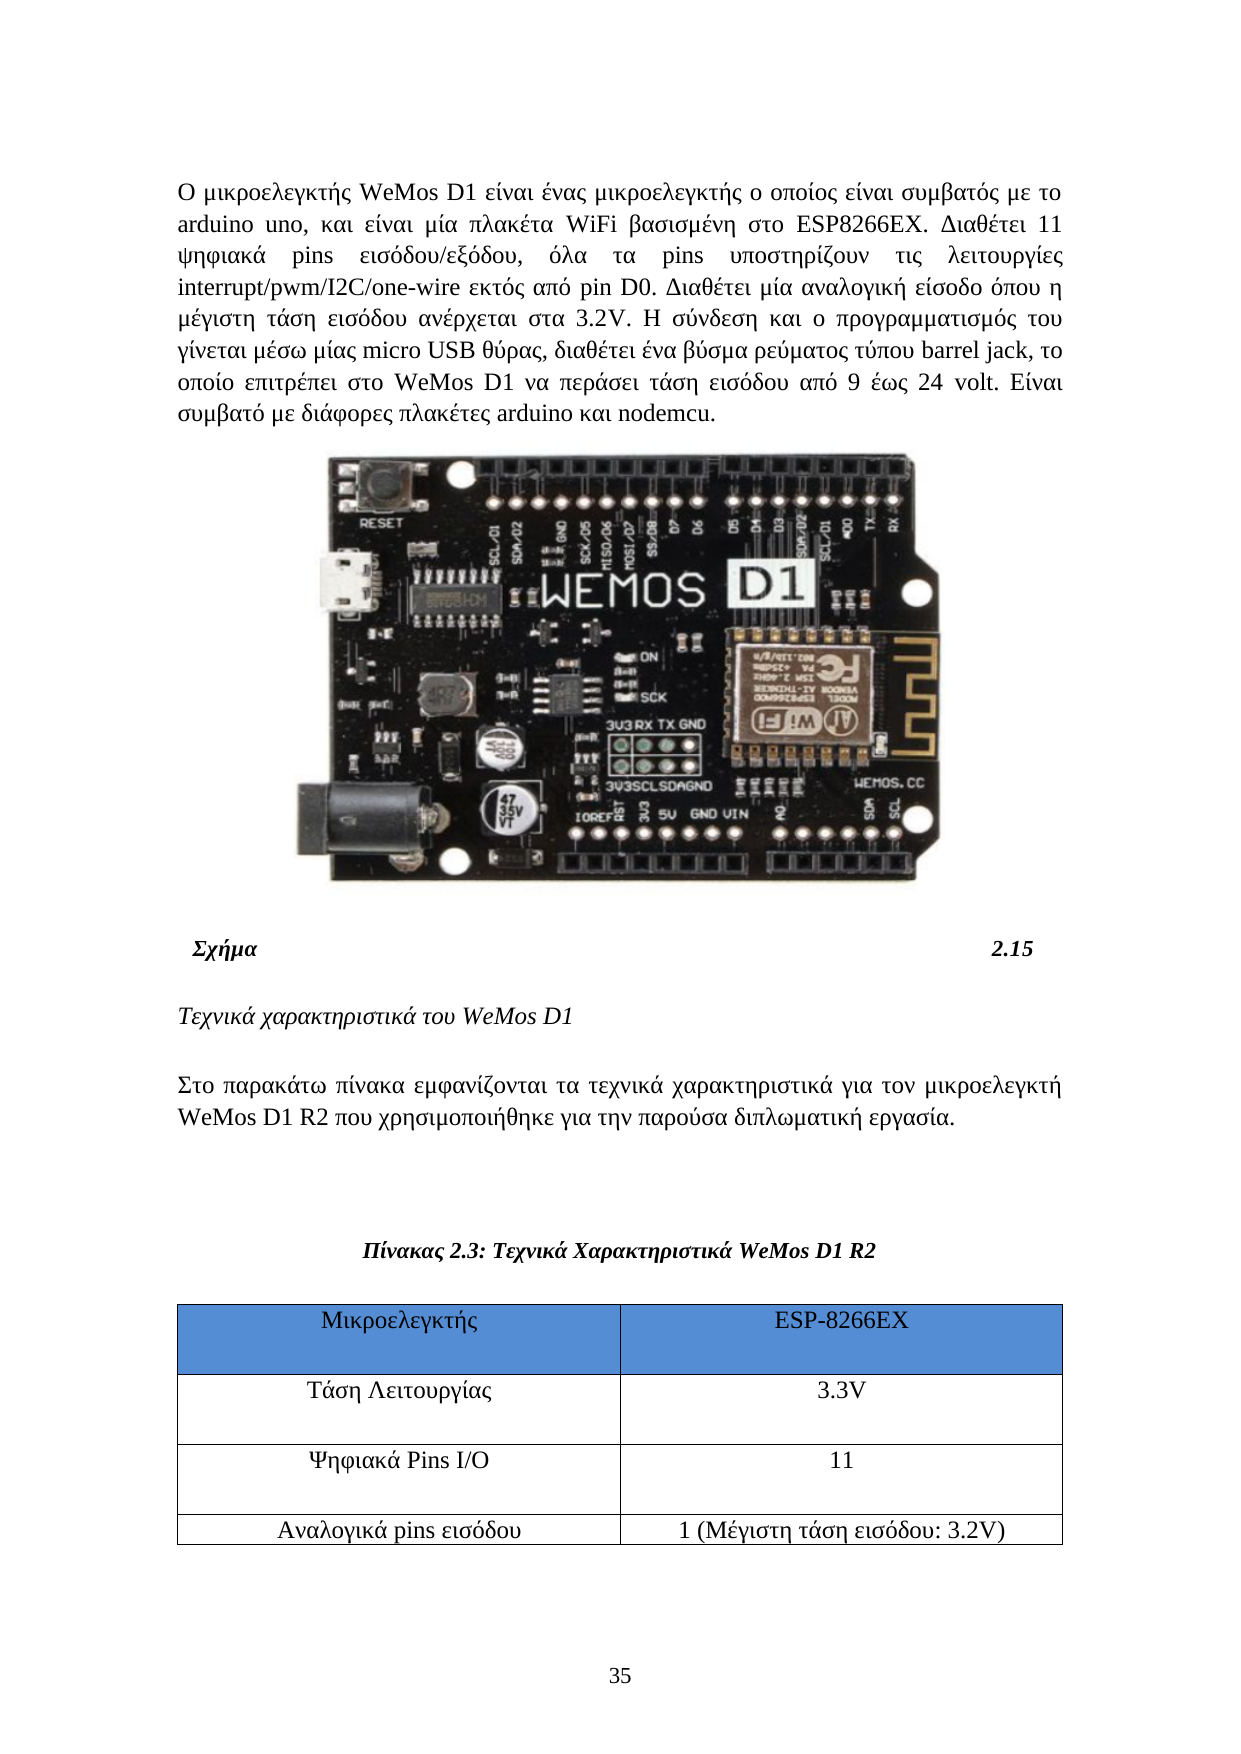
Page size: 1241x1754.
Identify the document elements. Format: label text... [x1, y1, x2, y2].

table_cell Ψηφιακά Pins I/O [178, 1445, 620, 1514]
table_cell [621, 1515, 1062, 1543]
table_header Μικροελεγκτής [178, 1305, 620, 1374]
table_cell 3.3V [621, 1375, 1062, 1444]
text Στο παρακάτω πίνακα εμφανίζονται τα τεχνικά χαρακτηριστικά για τον μικροελεγκτή WeMos D1 R2 που χρησιμοποιήθηκε για την παρούσα διπλωματική εργασία. [177, 1071, 1063, 1131]
text Ο μικροελεγκτής WeMos D1 είναι ένας μικροελεγκτής ο οποίος είναι συμβατός με το arduino uno, και είναι μία πλακέτα WiFi βασισμένη στο ESP8266EX. Διαθέτει 11 ψηφιακά pins εισόδου/εξόδου, όλα τα pins υποστηρίζουν τις λειτουργίες interrupt/pwm/I2C/one-wire εκτός από pin D0. Διαθέτει μία αναλογική είσοδο όπου η μέγιστη τάση εισόδου ανέρχεται στα 3.2V. Η σύνδεση και ο προγραμματισμός του γίνεται μέσω μίας micro USB θύρας, διαθέτει ένα βύσμα ρεύματος τύπου barrel jack, το οποίο επιτρέπει στο WeMos D1 να περάσει τάση εισόδου από 9 έως 24 volt. Είναι συμβατό με διάφορες πλακέτες arduino και nodemcu. [177, 177, 1063, 427]
text Σχήμα 2.15 WeMos D1 R2 [177, 935, 1063, 961]
table_header ESP-8266EX [621, 1305, 1062, 1374]
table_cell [178, 1515, 620, 1543]
text Τεχνικά χαρακτηριστικά του WeMos D1 [177, 1001, 1063, 1030]
text Πίνακας 2.3: Τεχνικά Χαρακτηριστικά WeMos D1 R2 [177, 1238, 1063, 1264]
picture [292, 438, 945, 895]
table_cell 11 [621, 1445, 1062, 1514]
table_cell Τάση Λειτουργίας [178, 1375, 620, 1444]
